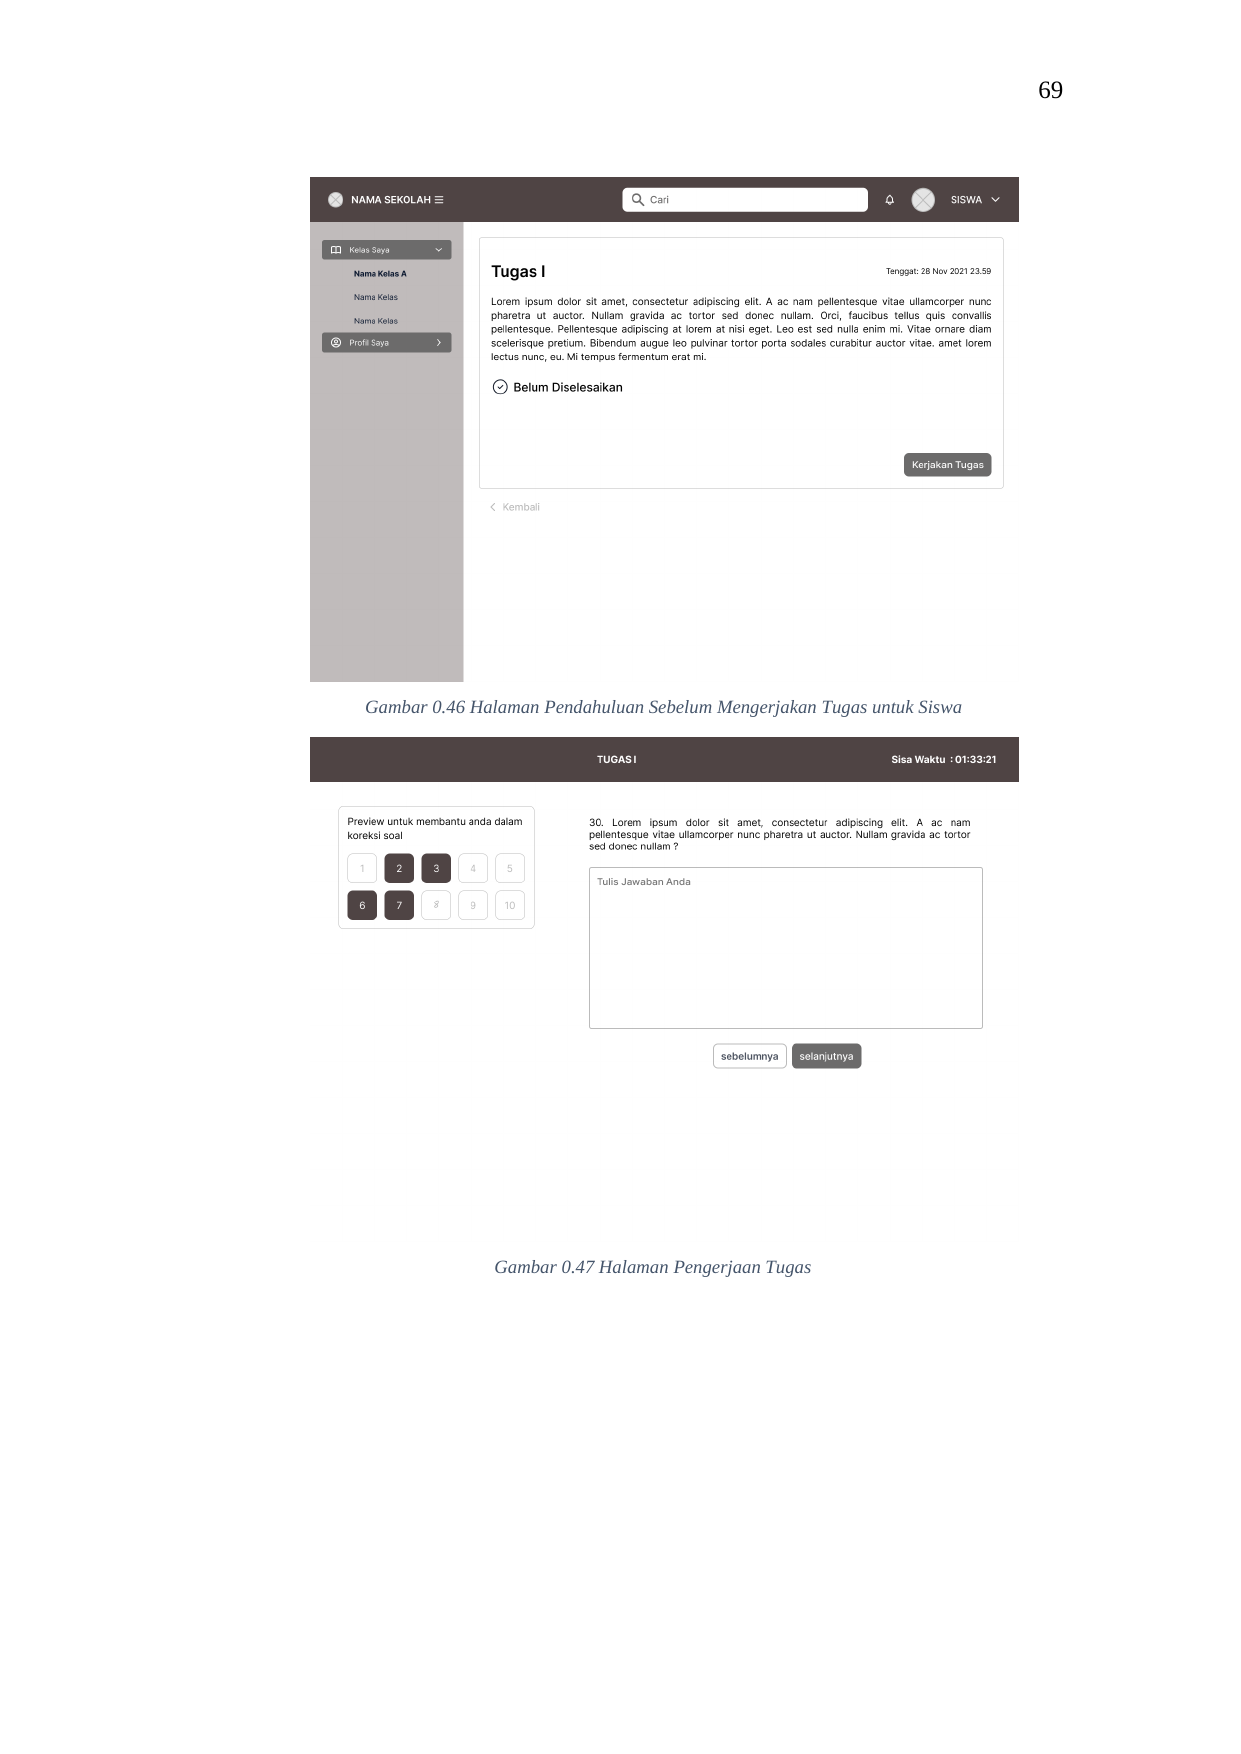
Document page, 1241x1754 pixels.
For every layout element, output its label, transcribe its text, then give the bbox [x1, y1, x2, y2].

picture [310, 737, 1019, 1242]
picture [310, 177, 1019, 682]
